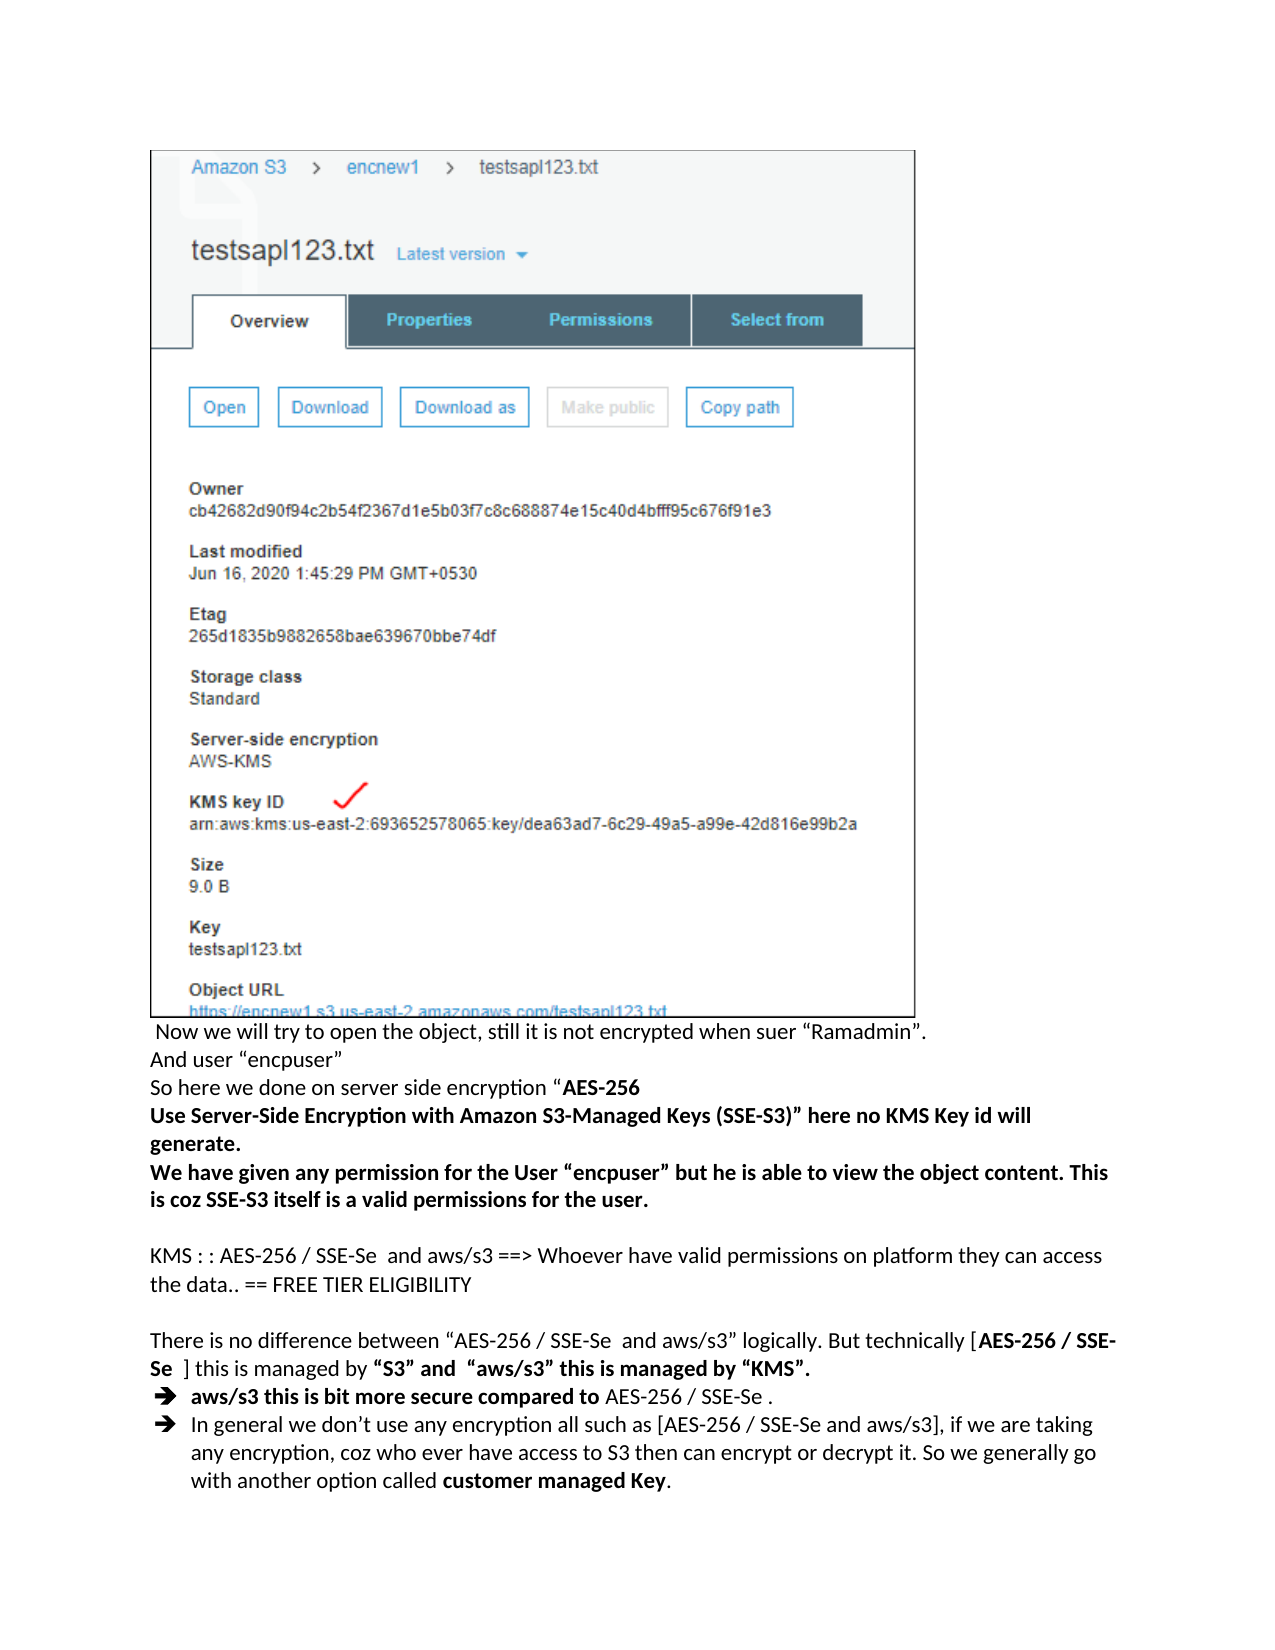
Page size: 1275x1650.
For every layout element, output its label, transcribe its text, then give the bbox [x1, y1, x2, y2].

list In general we don’t use any encryption all such as [AES-256 / SSE-Se and aws/s3], if we are taking any encryption, coz who ever have access to S3 then can encrypt or decrypt it. So we generally go with another option called customer managed Key. [153, 1410, 1125, 1494]
text There is no difference between “AES-256 / SSE-Se and aws/s3” logically. But technically [AES-256 / SSE-Se ] this is managed by “S3” and “aws/s3” this is managed by “KMS”. [150, 1326, 1125, 1382]
text Use Server-Side Encryption with Amazon S3-Managed Keys (SSE-S3)” here no KMS Key id will generate. [150, 1102, 1125, 1158]
text And user “encpuser” [150, 1046, 1125, 1073]
text Now we will try to open the object, still it is not encrypted when suer “Ramadmin”. [150, 1017, 1125, 1046]
list aws/s3 this is bit more secure compared to AES-256 / SSE-Se . [153, 1382, 1125, 1410]
picture [150, 150, 916, 1018]
text KMS : : AES-256 / SSE-Se and aws/s3 ==> Whoever have valid permissions on platform they can access the data.. == FREE TIER ELIGIBILITY [150, 1242, 1125, 1298]
text We have given any permission for the User “encpuser” but he is able to view the object content. This is coz SSE-S3 itself is a valid permissions for the user. [150, 1158, 1125, 1214]
text So here we done on server side encryption “AES-256 [150, 1073, 1125, 1102]
